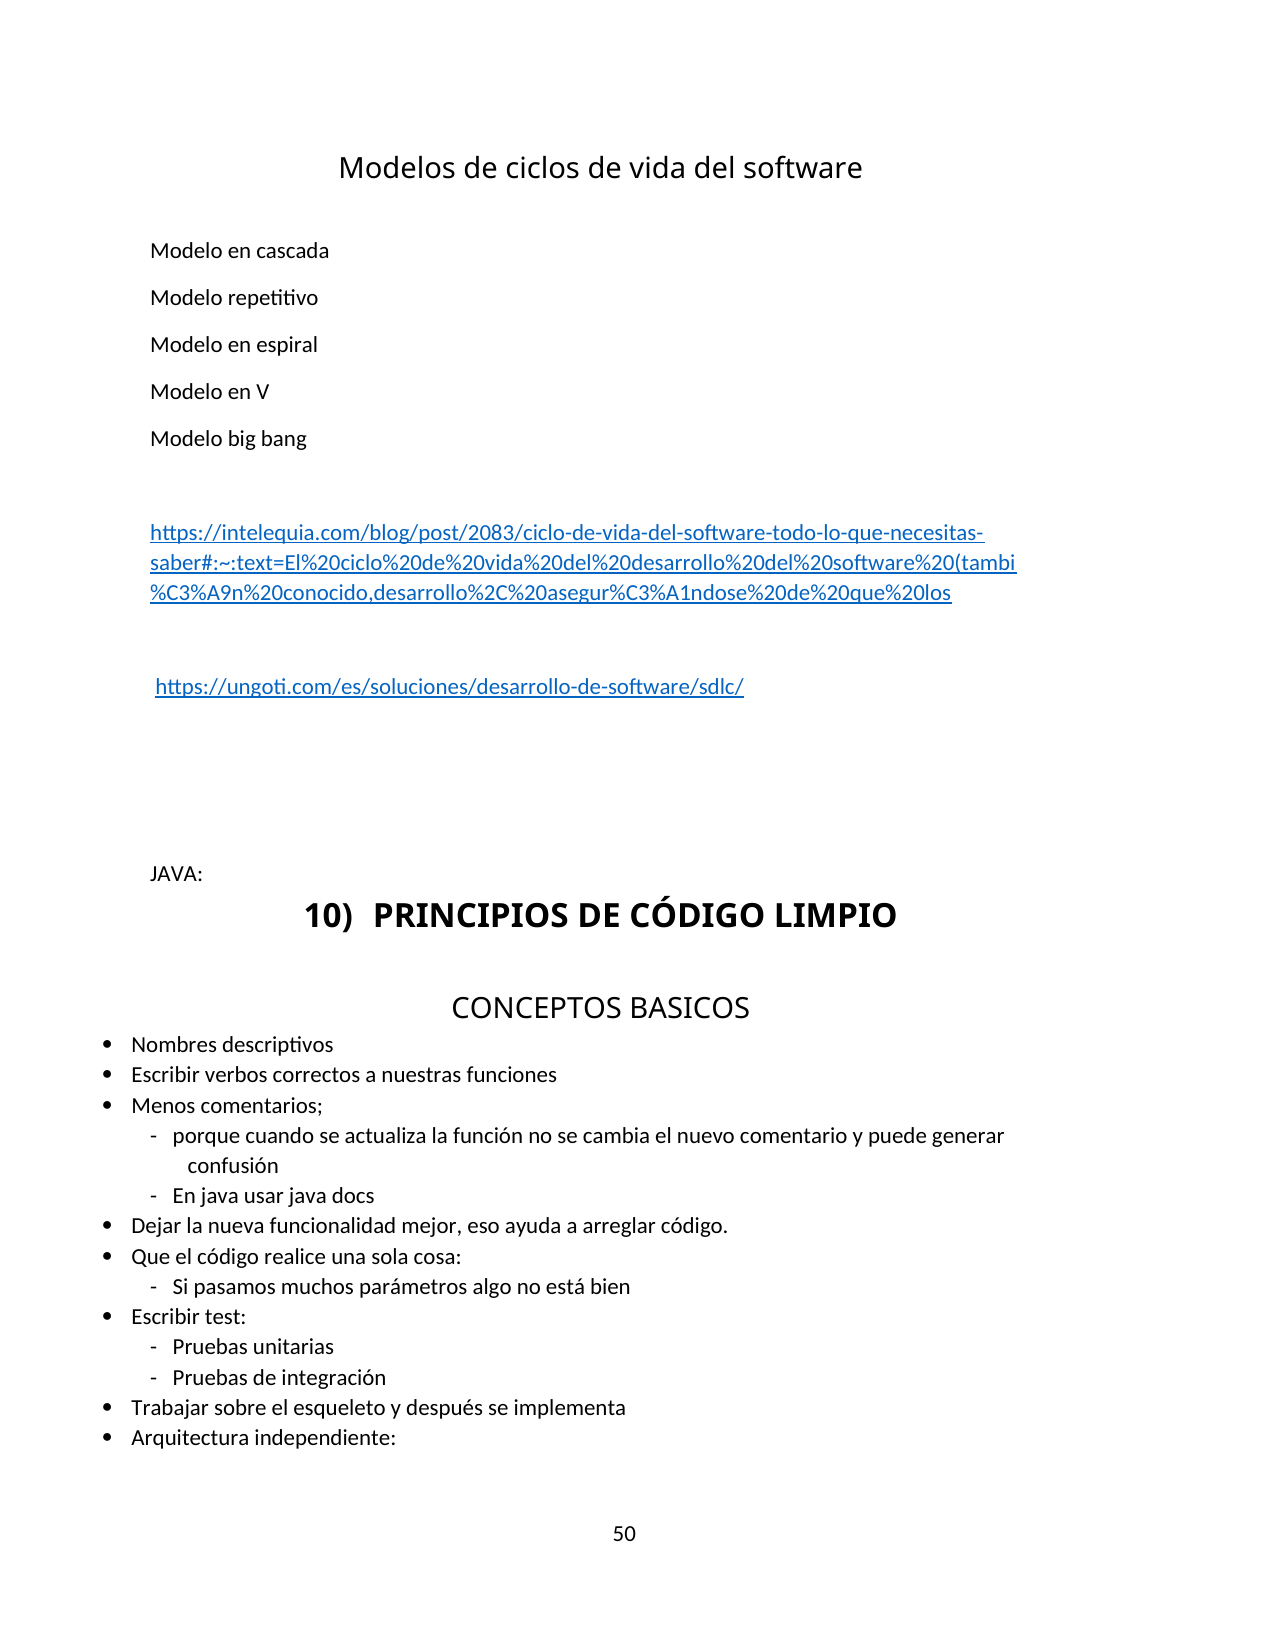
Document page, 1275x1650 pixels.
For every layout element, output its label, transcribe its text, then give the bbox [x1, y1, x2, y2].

list Trabajar sobre el esqueleto y después se implementa [103, 1393, 1098, 1421]
list Escribir test: [103, 1302, 1098, 1330]
list porque cuando se actualiza la función no se cambia el nuevo comentario y puede generar confusión [150, 1121, 1098, 1179]
list Menos comentarios; [103, 1091, 1098, 1119]
list Pruebas unitarias [150, 1332, 1098, 1361]
text https://ungoti.com/es/soluciones/desarrollo-de-software/sdlc/ [150, 672, 1098, 700]
text Modelo big bang [150, 424, 1098, 452]
text Modelo en espiral [150, 330, 1098, 358]
text Modelo en cascada [150, 237, 1098, 265]
text Modelo en V [150, 377, 1098, 405]
subtitle CONCEPTOS BASICOS [103, 988, 1098, 1027]
list Escribir verbos correctos a nuestras funciones [103, 1061, 1098, 1089]
list Que el código realice una sola cosa: [103, 1242, 1098, 1270]
list Dejar la nueva funcionalidad mejor, eso ayuda a arreglar código. [103, 1212, 1098, 1240]
subtitle Modelos de ciclos de vida del software [103, 147, 1098, 187]
list Arquitectura independiente: [103, 1423, 1098, 1451]
list Pruebas de integración [150, 1363, 1098, 1391]
list Nombres descriptivos [103, 1030, 1098, 1058]
text Modelo repetitivo [150, 283, 1098, 312]
text https://intelequia.com/blog/post/2083/ciclo-de-vida-del-software-todo-lo-que-necesitas-saber#:~:text=El%20ciclo%20de%20vida%20del%20desarrollo%20del%20software%20(tambi%C3%A9n%20conocido,desarrollo%2C%20asegur%C3%A1ndose%20de%20que%20los [150, 518, 1098, 606]
list En java usar java docs [150, 1181, 1098, 1209]
list Si pasamos muchos parámetros algo no está bien [150, 1272, 1098, 1300]
text JAVA: [150, 859, 1098, 888]
subtitle PRINCIPIOS DE CÓDIGO LIMPIO [103, 892, 1098, 937]
